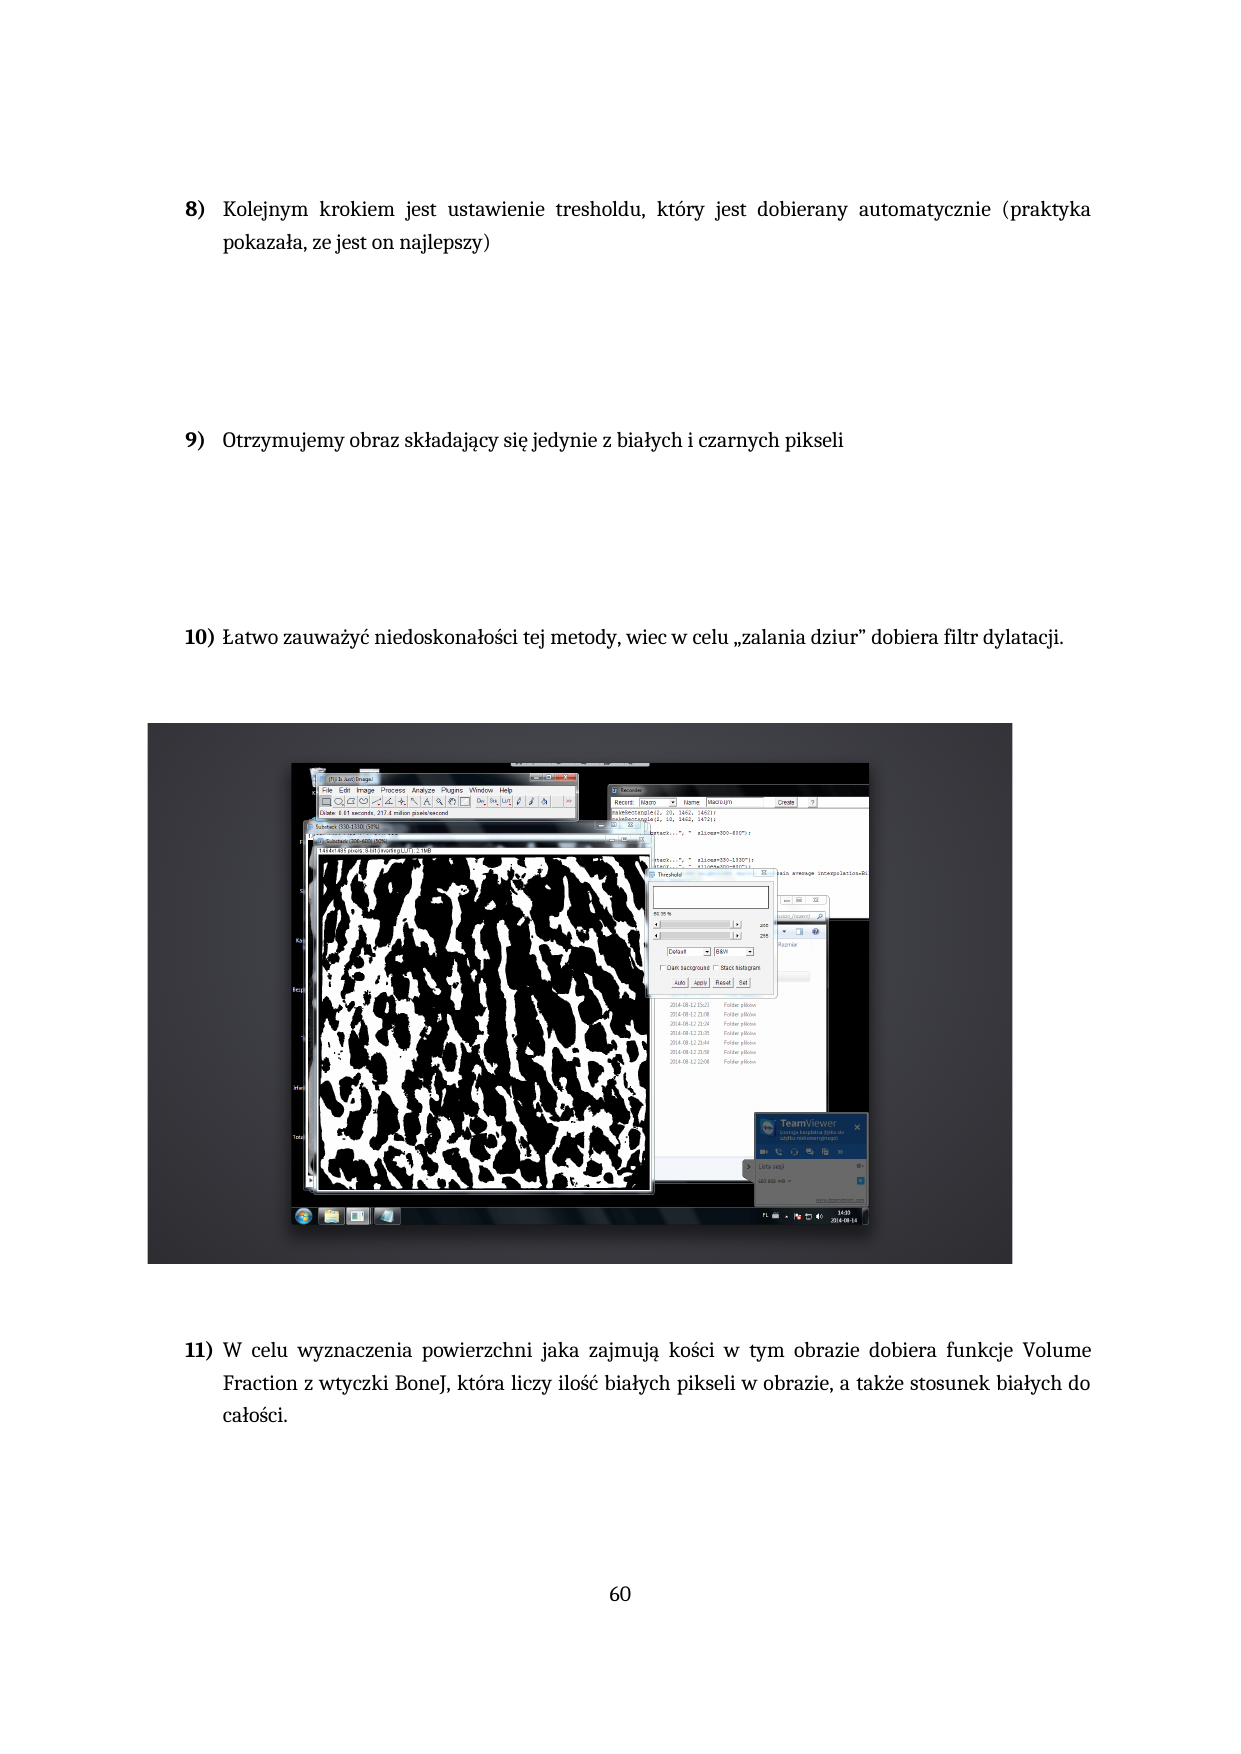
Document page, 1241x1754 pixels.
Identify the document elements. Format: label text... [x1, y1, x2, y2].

list Kolejnym krokiem jest ustawienie tresholdu, który jest dobierany automatycznie (praktyka pokazała, ze jest on najlepszy) [185, 197, 1092, 255]
list Otrzymujemy obraz składający się jedynie z białych i czarnych pikseli [185, 427, 1092, 452]
picture [147, 723, 1013, 1264]
list Łatwo zauważyć niedoskonałości tej metody, wiec w celu „zalania dziur” dobiera filtr dylatacji. [185, 625, 1092, 650]
list W celu wyznaczenia powierzchni jaka zajmują kości w tym obrazie dobiera funkcje Volume Fraction z wtyczki BoneJ, która liczy ilość białych pikseli w obrazie, a także stosunek białych do całości. [185, 1337, 1092, 1428]
